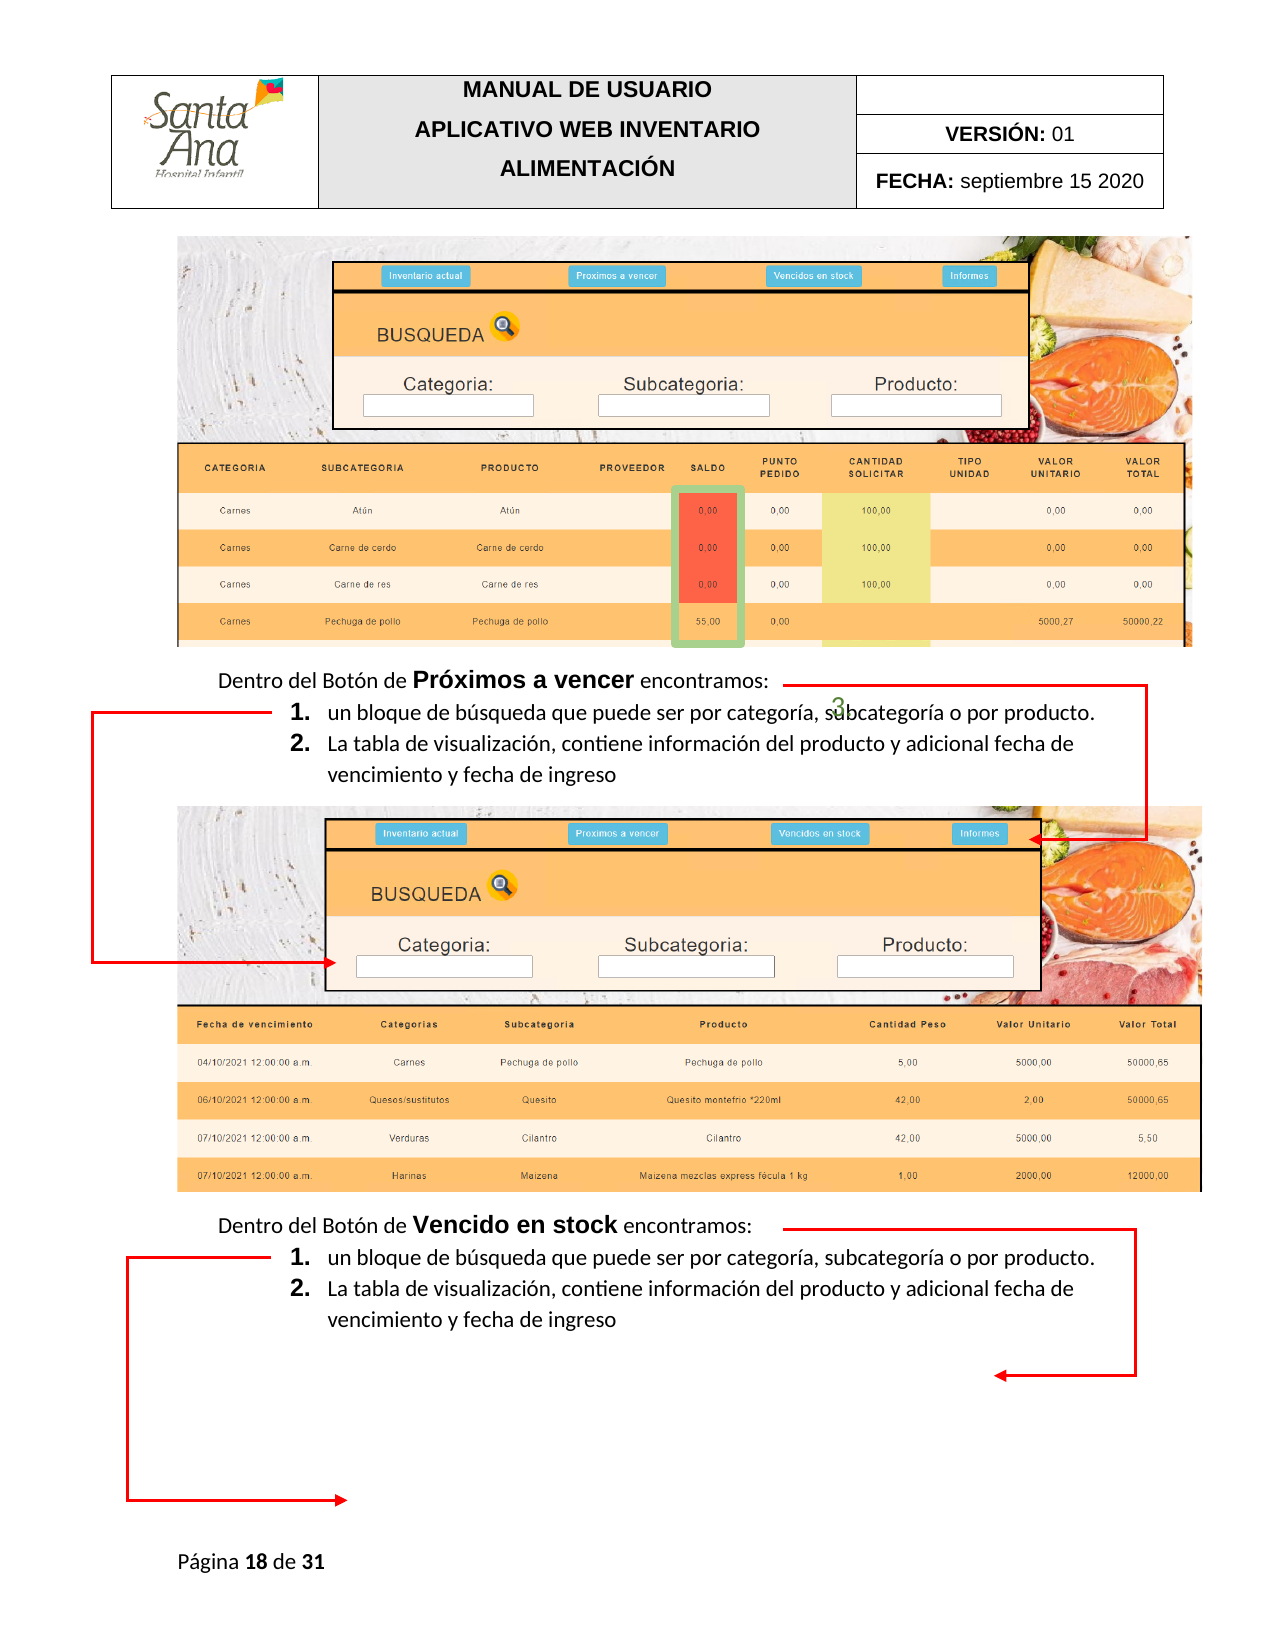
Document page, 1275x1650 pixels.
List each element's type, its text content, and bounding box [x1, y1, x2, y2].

picture [177, 236, 1193, 647]
list La tabla de visualización, contiene información del producto y adicional fecha de vencimiento y fecha de ingreso [290, 728, 1098, 788]
list Dentro del Botón de Próximos a vencer encontramos: [218, 666, 1098, 695]
picture [177, 806, 1203, 1192]
picture [142, 76, 283, 176]
list un bloque de búsqueda que puede ser por categoría, subcategoría o por producto. [290, 1242, 1098, 1271]
list Dentro del Botón de Vencido en stock encontramos: [218, 1211, 1098, 1240]
list un bloque de búsqueda que puede ser por categoría, subcategoría o por producto. [290, 697, 1098, 726]
picture [679, 493, 737, 640]
list La tabla de visualización, contiene información del producto y adicional fecha de vencimiento y fecha de ingreso [290, 1273, 1098, 1333]
